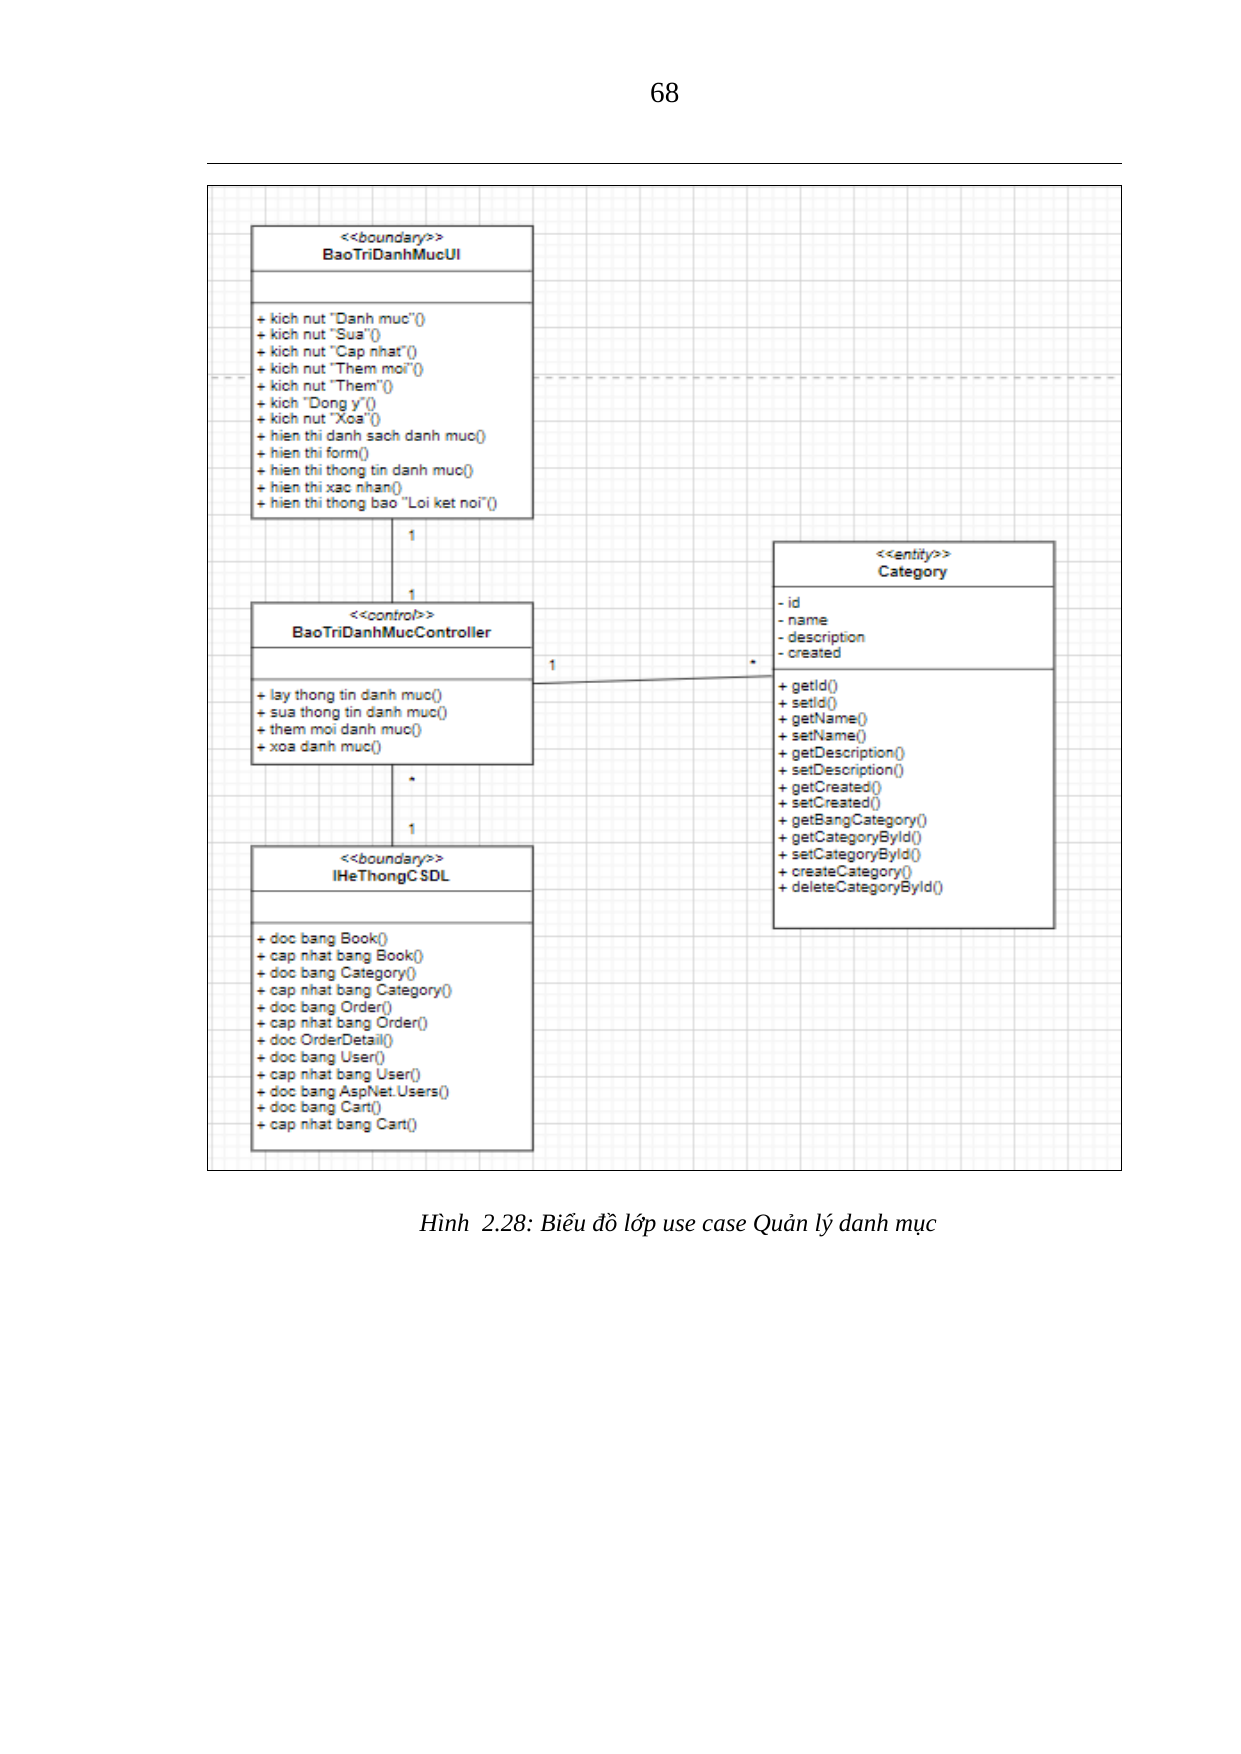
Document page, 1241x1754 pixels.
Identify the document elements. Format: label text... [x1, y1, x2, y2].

picture [208, 186, 1121, 1170]
